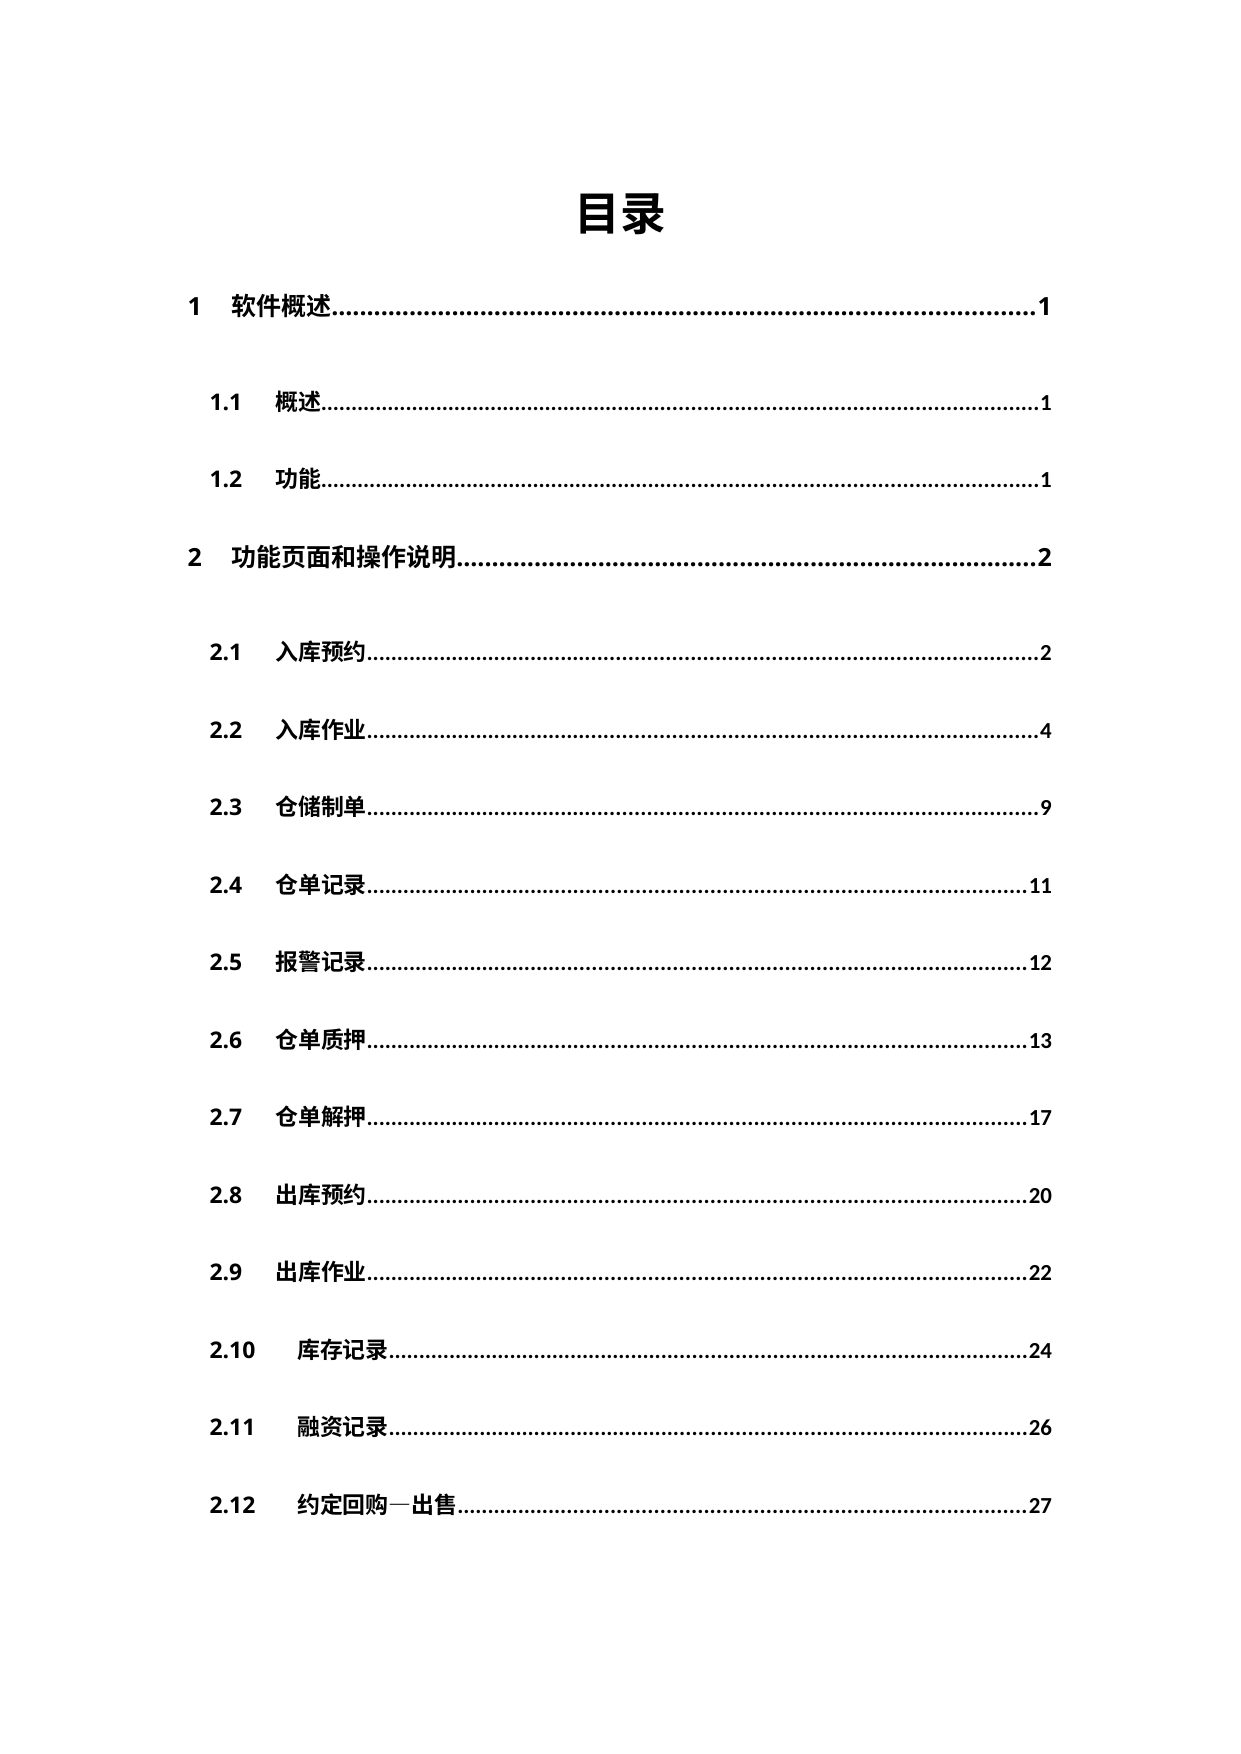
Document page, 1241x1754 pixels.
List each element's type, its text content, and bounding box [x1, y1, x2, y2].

text 2.9 出库作业 22 [209, 1238, 1053, 1303]
text 2.10 库存记录 24 [209, 1316, 1053, 1381]
text 1.2 功能 1 [209, 445, 1053, 510]
text 2.7 仓单解押 17 [209, 1083, 1053, 1148]
text 2.5 报警记录 12 [209, 928, 1053, 993]
text 2.8 出库预约 20 [209, 1161, 1053, 1226]
text 2.1 入库预约 2 [209, 618, 1053, 683]
text 目录 [187, 162, 1053, 259]
text 2.6 仓单质押 13 [209, 1006, 1053, 1071]
text 2 功能页面和操作说明 2 [187, 523, 1053, 588]
text 2.2 入库作业 4 [209, 696, 1053, 761]
text 2.3 仓储制单 9 [209, 773, 1053, 838]
text 1 软件概述 1 [187, 272, 1053, 337]
text 2.12 约定回购—出售 27 [209, 1471, 1053, 1536]
text 1.1 概述 1 [209, 368, 1053, 433]
text 2.11 融资记录 26 [209, 1393, 1053, 1458]
text 2.4 仓单记录 11 [209, 851, 1053, 916]
